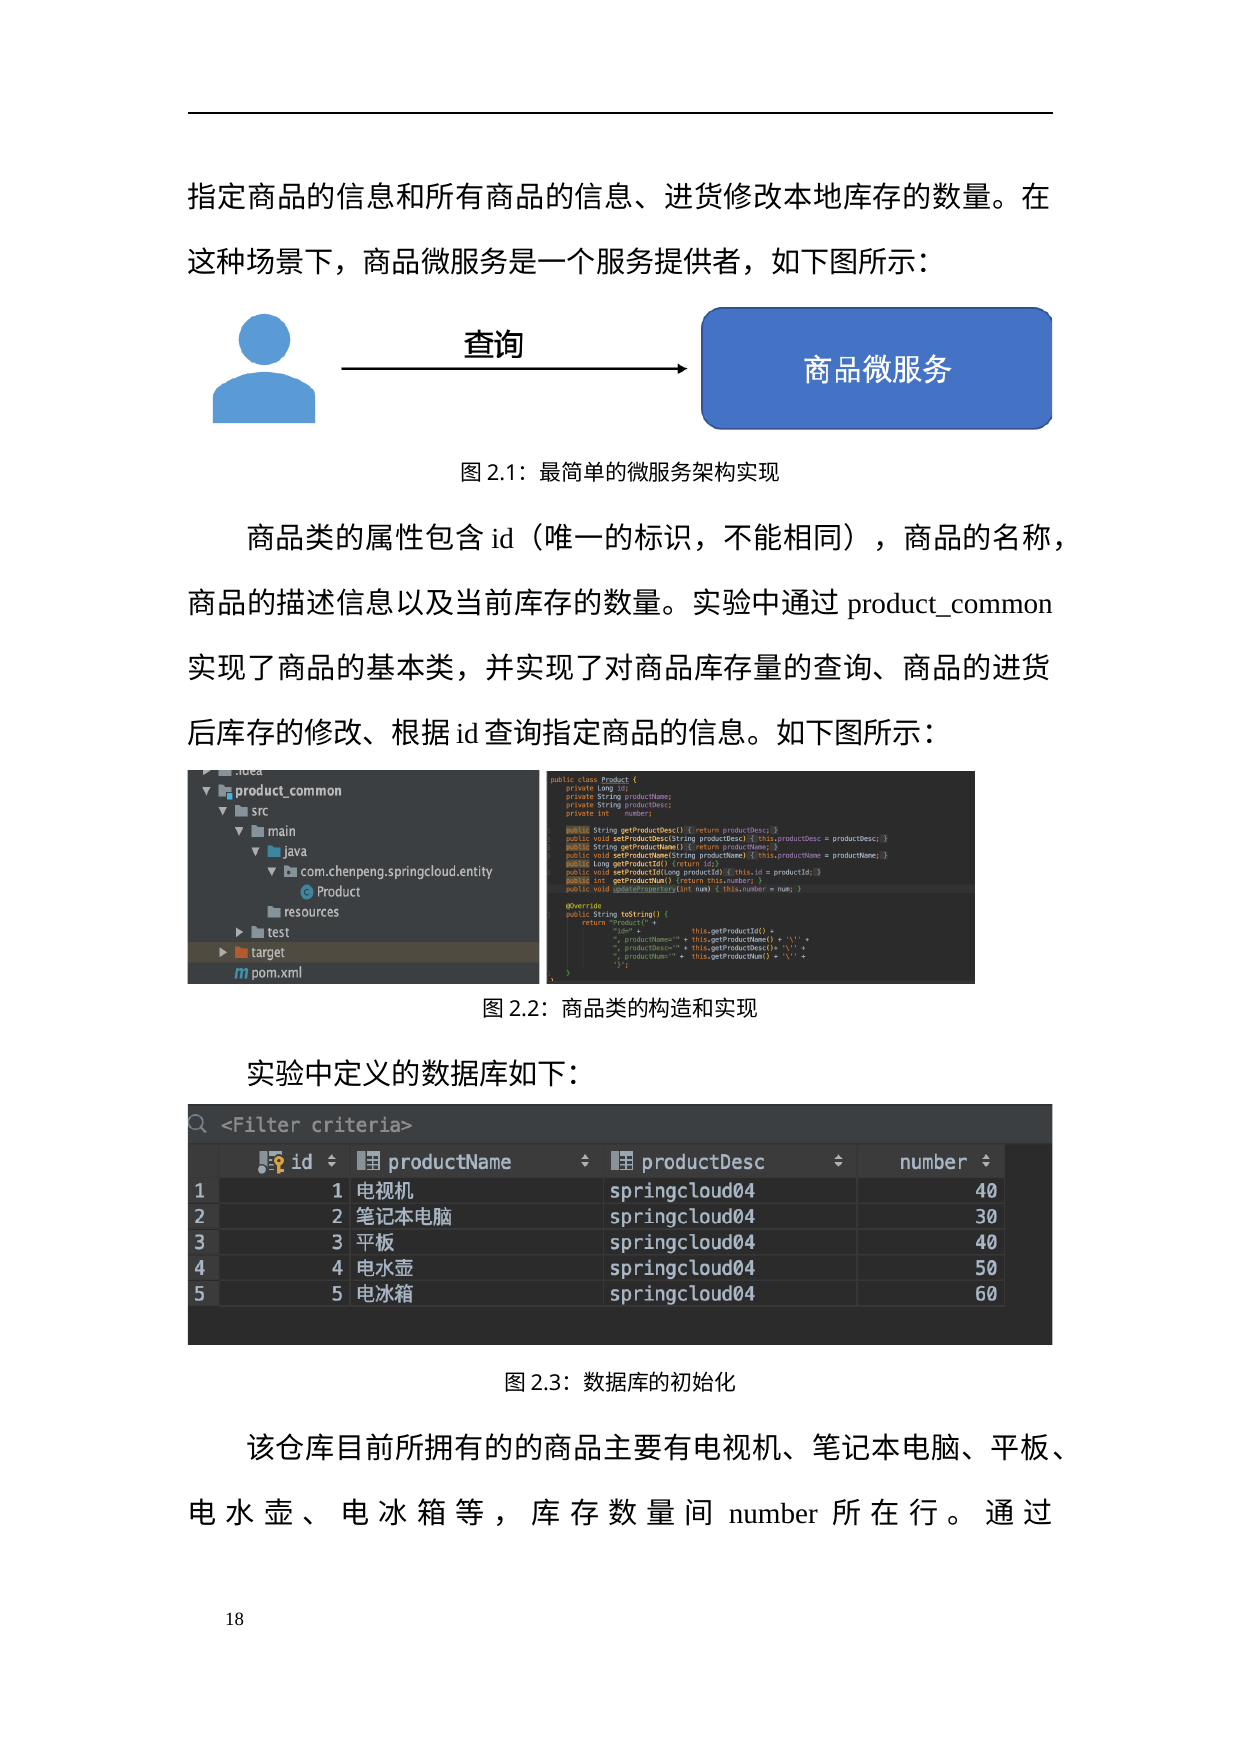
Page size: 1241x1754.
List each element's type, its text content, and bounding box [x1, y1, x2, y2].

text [187, 1413, 1053, 1543]
picture [187, 770, 540, 984]
text 图2.2：商品类的构造和实现 [187, 991, 1053, 1023]
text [187, 162, 1053, 292]
picture [546, 771, 975, 984]
text 图2.3：数据库的初始化 [187, 1345, 1053, 1397]
text 实验中定义的数据库如下： [187, 1039, 1053, 1104]
picture [187, 292, 1053, 445]
picture [187, 1104, 1053, 1345]
text 商品类的属性包含id（唯一的标识，不能相同），商品的名称，商品的描述信息以及当前库存的数量。实验中通过product_common实现了商品的基本类，并实现了对商品库存量的查询、商品的进货后库存的修改、根据id查询指定商品的信息。如下图所示： [187, 503, 1053, 763]
text 图2.1：最简单的微服务架构实现 [187, 454, 1053, 487]
